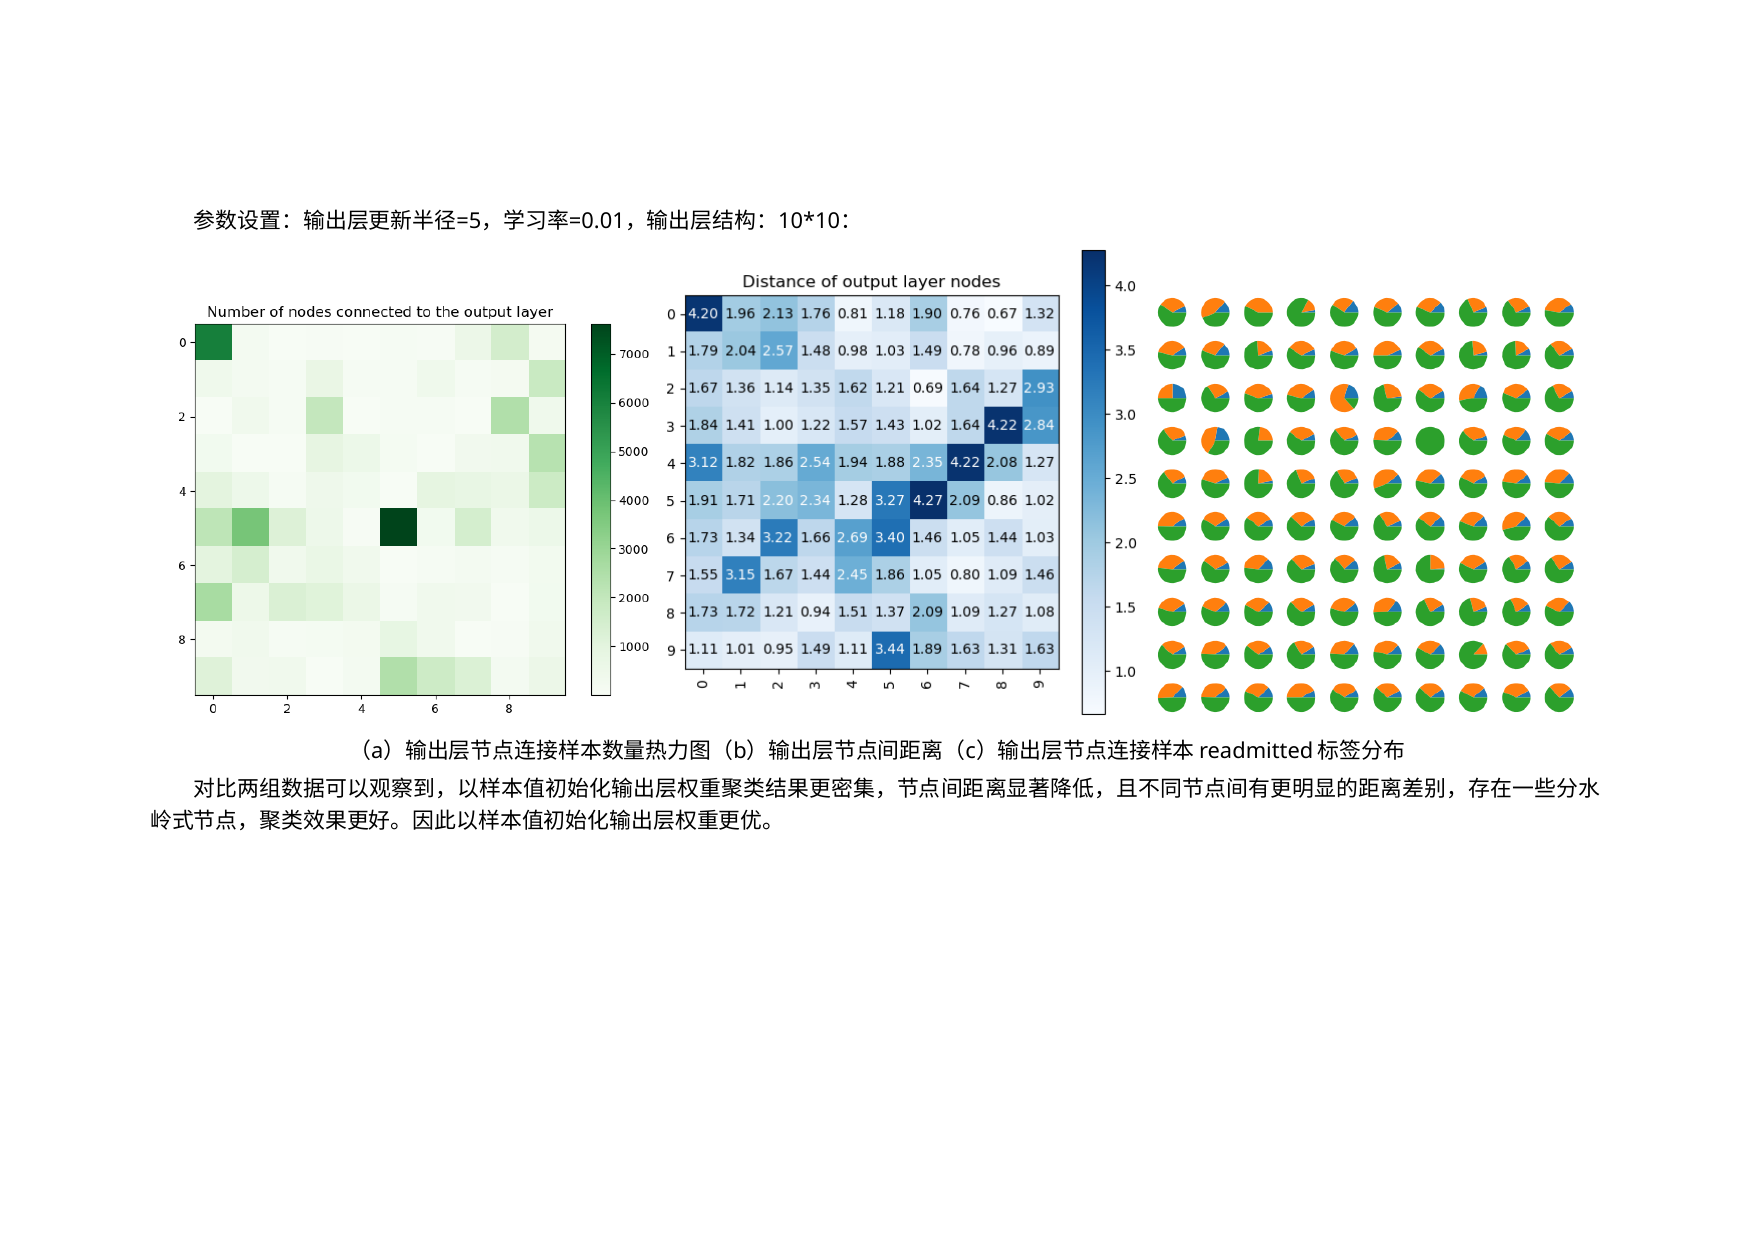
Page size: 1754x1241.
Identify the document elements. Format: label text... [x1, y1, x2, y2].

picture [169, 240, 1585, 724]
text 对比两组数据可以观察到，以样本值初始化输出层权重聚类结果更密集，节点间距离显著降低，且不同节点间有更明显的距离差别，存在一些分水岭式节点，聚类效果更好。因此以样本值初始化输出层权重更优。 [150, 770, 1604, 835]
list 参数设置：输出层更新半径=5，学习率=0.01，输出层结构：10*10： [150, 203, 1604, 235]
list （a）输出层节点连接样本数量热力图（b）输出层节点间距离（c）输出层节点连接样本readmitted标签分布 [150, 733, 1604, 765]
